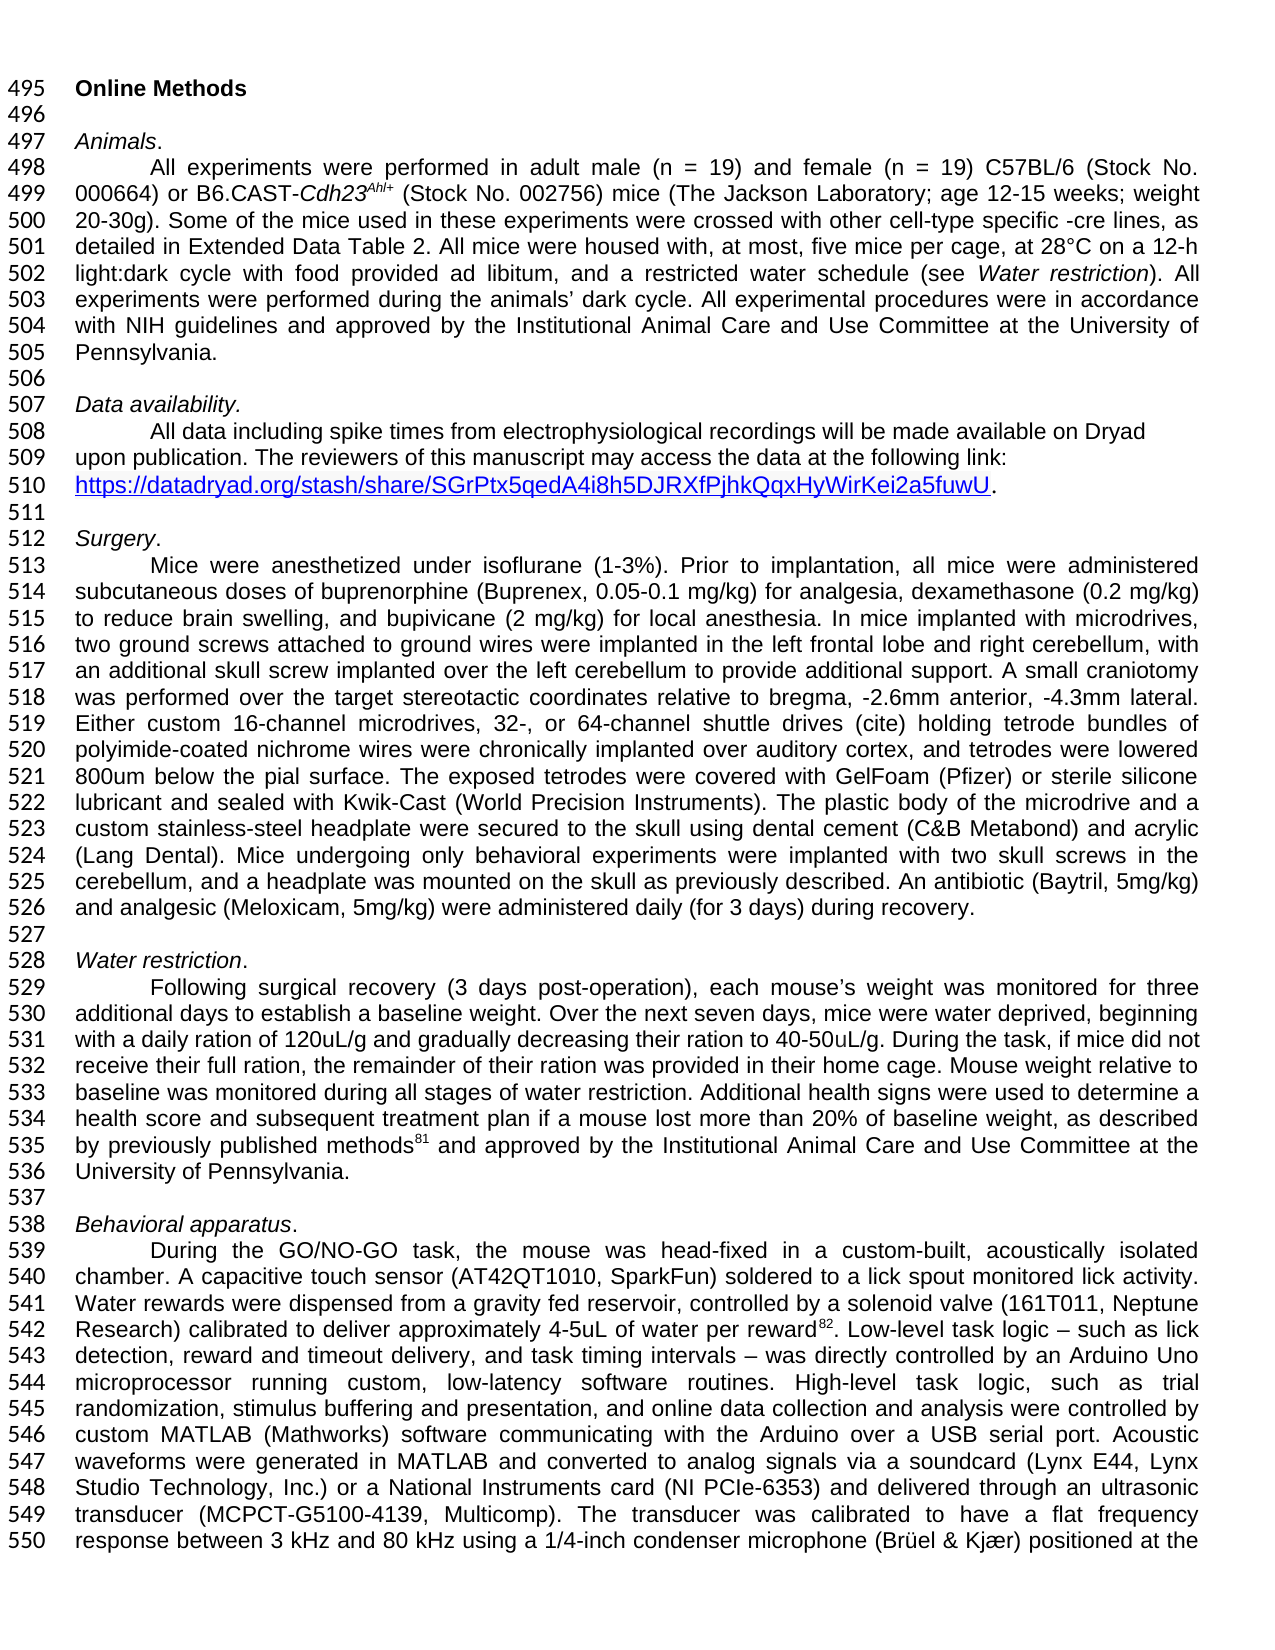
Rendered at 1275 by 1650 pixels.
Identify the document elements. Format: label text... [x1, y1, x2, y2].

text Data availability. [75, 391, 1200, 418]
text Surgery. [75, 525, 1200, 552]
text Behavioral apparatus. [75, 1211, 1200, 1237]
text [75, 1237, 1200, 1553]
text Following surgical recovery (3 days post-operation), each mouse’s weight was monitored for three additional days to establish a baseline weight. Over the next seven days, mice were water deprived, beginning with a daily ration of 120uL/g and gradually decreasing their ration to 40-50uL/g. During the task, if mice did not receive their full ration, the remainder of their ration was provided in their home cage. Mouse weight relative to baseline was monitored during all stages of water restriction. Additional health signs were used to determine a health score and subsequent treatment plan if a mouse lost more than 20% of baseline weight, as described by previously published methods81 and approved by the Institutional Animal Care and Use Committee at the University of Pennsylvania. [75, 973, 1200, 1184]
text Mice were anesthetized under isoflurane (1-3%). Prior to implantation, all mice were administered subcutaneous doses of buprenorphine (Buprenex, 0.05-0.1 mg/kg) for analgesia, dexamethasone (0.2 mg/kg) to reduce brain swelling, and bupivicane (2 mg/kg) for local anesthesia. In mice implanted with microdrives, two ground screws attached to ground wires were implanted in the left frontal lobe and right cerebellum, with an additional skull screw implanted over the left cerebellum to provide additional support. A small craniotomy was performed over the target stereotactic coordinates relative to bregma, -2.6mm anterior, -4.3mm lateral. Either custom 16-channel microdrives, 32-, or 64-channel shuttle drives (cite) holding tetrode bundles of polyimide-coated nichrome wires were chronically implanted over auditory cortex, and tetrodes were lowered 800um below the pial surface. The exposed tetrodes were covered with GelFoam (Pfizer) or sterile silicone lubricant and sealed with Kwik-Cast (World Precision Instruments). The plastic body of the microdrive and a custom stainless-steel headplate were secured to the skull using dental cement (C&B Metabond) and acrylic (Lang Dental). Mice undergoing only behavioral experiments were implanted with two skull screws in the cerebellum, and a headplate was mounted on the skull as previously described. An antibiotic (Baytril, 5mg/kg) and analgesic (Meloxicam, 5mg/kg) were administered daily (for 3 days) during recovery. [75, 552, 1200, 921]
text All data including spike times from electrophysiological recordings will be made available on Dryad upon publication. The reviewers of this manuscript may access the data at the following link: https://datadryad.org/stash/share/SGrPtx5qedA4i8h5DJRXfPjhkQqxHyWirKei2a5fuwU. [75, 418, 1200, 499]
text Animals. [75, 128, 1200, 154]
text Water restriction. [75, 947, 1200, 973]
text All experiments were performed in adult male (n = 19) and female (n = 19) C57BL/6 (Stock No. 000664) or B6.CAST-Cdh23Ahl+ (Stock No. 002756) mice (The Jackson Laboratory; age 12-15 weeks; weight 20-30g). Some of the mice used in these experiments were crossed with other cell-type specific -cre lines, as detailed in Extended Data Table 2. All mice were housed with, at most, five mice per cage, at 28°C on a 12-h light:dark cycle with food provided ad libitum, and a restricted water schedule (see Water restriction). All experiments were performed during the animals’ dark cycle. All experimental procedures were in accordance with NIH guidelines and approved by the Institutional Animal Care and Use Committee at the University of Pennsylvania. [75, 154, 1200, 365]
text Online Methods [75, 75, 1200, 101]
